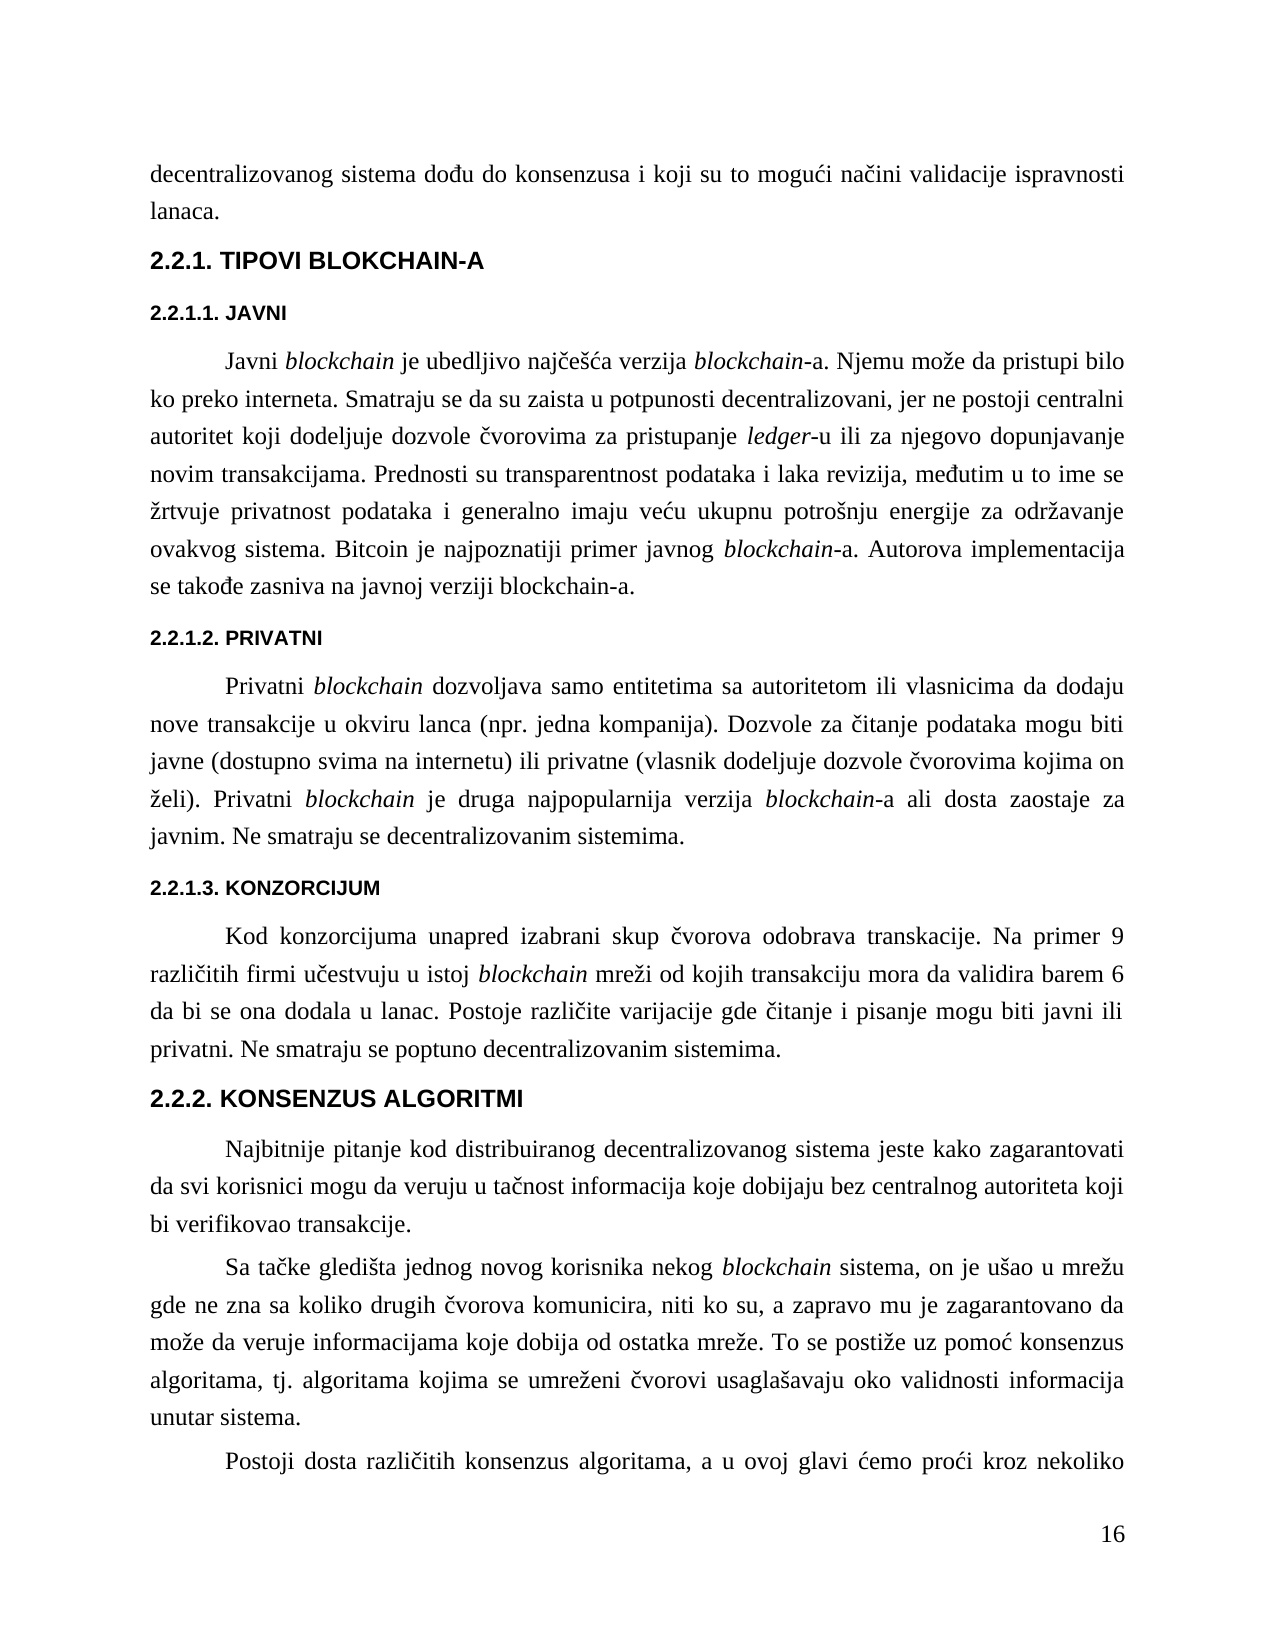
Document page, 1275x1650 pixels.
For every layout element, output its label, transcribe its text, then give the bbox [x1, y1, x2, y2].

text Sa tačke gledišta jednog novog korisnika nekog blockchain sistema, on je ušao u mrežu gde ne zna sa koliko drugih čvorova komunicira, niti ko su, a zapravo mu je zagarantovano da može da veruje informacijama koje dobija od ostatka mreže. To se postiže uz pomoć konsenzus algoritama, tj. algoritama kojima se umreženi čvorovi usaglašavaju oko validnosti informacija unutar sistema. [150, 1244, 1125, 1431]
text Najbitnije pitanje kod distribuiranog decentralizovanog sistema jeste kako zagarantovati da svi korisnici mogu da veruju u tačnost informacija koje dobijaju bez centralnog autoriteta koji bi verifikovao transakcije. [150, 1125, 1125, 1237]
subtitle PRIVATNI [150, 612, 1125, 650]
text Javni blockchain je ubedljivo najčešća verzija blockchain-a. Njemu može da pristupi bilo ko preko interneta. Smatraju se da su zaista u potpunosti decentralizovani, jer ne postoji centralni autoritet koji dodeljuje dozvole čvorovima za pristupanje ledger-u ili za njegovo dopunjavanje novim transakcijama. Prednosti su transparentnost podataka i laka revizija, međutim u to ime se žrtvuje privatnost podataka i generalno imaju veću ukupnu potrošnju energije za održavanje ovakvog sistema. Bitcoin je najpoznatiji primer javnog blockchain-a. Autorova implementacija se takođe zasniva na javnoj verziji blockchain-a. [150, 337, 1125, 600]
subtitle JAVNI [150, 287, 1125, 325]
text Kod konzorcijuma unapred izabrani skup čvorova odobrava transkacije. Na primer 9 različitih firmi učestvuju u istoj blockchain mreži od kojih transakciju mora da validira barem 6 da bi se ona dodala u lanac. Postoje različite varijacije gde čitanje i pisanje mogu biti javni ili privatni. Ne smatraju se poptuno decentralizovanim sistemima. [150, 912, 1125, 1062]
subtitle KONZORCIJUM [150, 862, 1125, 900]
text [150, 1437, 1125, 1475]
subtitle KONSENZUS ALGORITMI [150, 1075, 1125, 1112]
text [150, 150, 1125, 225]
subtitle TIPOVI BLOKCHAIN-A [150, 237, 1125, 275]
text Privatni blockchain dozvoljava samo entitetima sa autoritetom ili vlasnicima da dodaju nove transakcije u okviru lanca (npr. jedna kompanija). Dozvole za čitanje podataka mogu biti javne (dostupno svima na internetu) ili privatne (vlasnik dodeljuje dozvole čvorovima kojima on želi). Privatni blockchain je druga najpopularnija verzija blockchain-a ali dosta zaostaje za javnim. Ne smatraju se decentralizovanim sistemima. [150, 662, 1125, 850]
